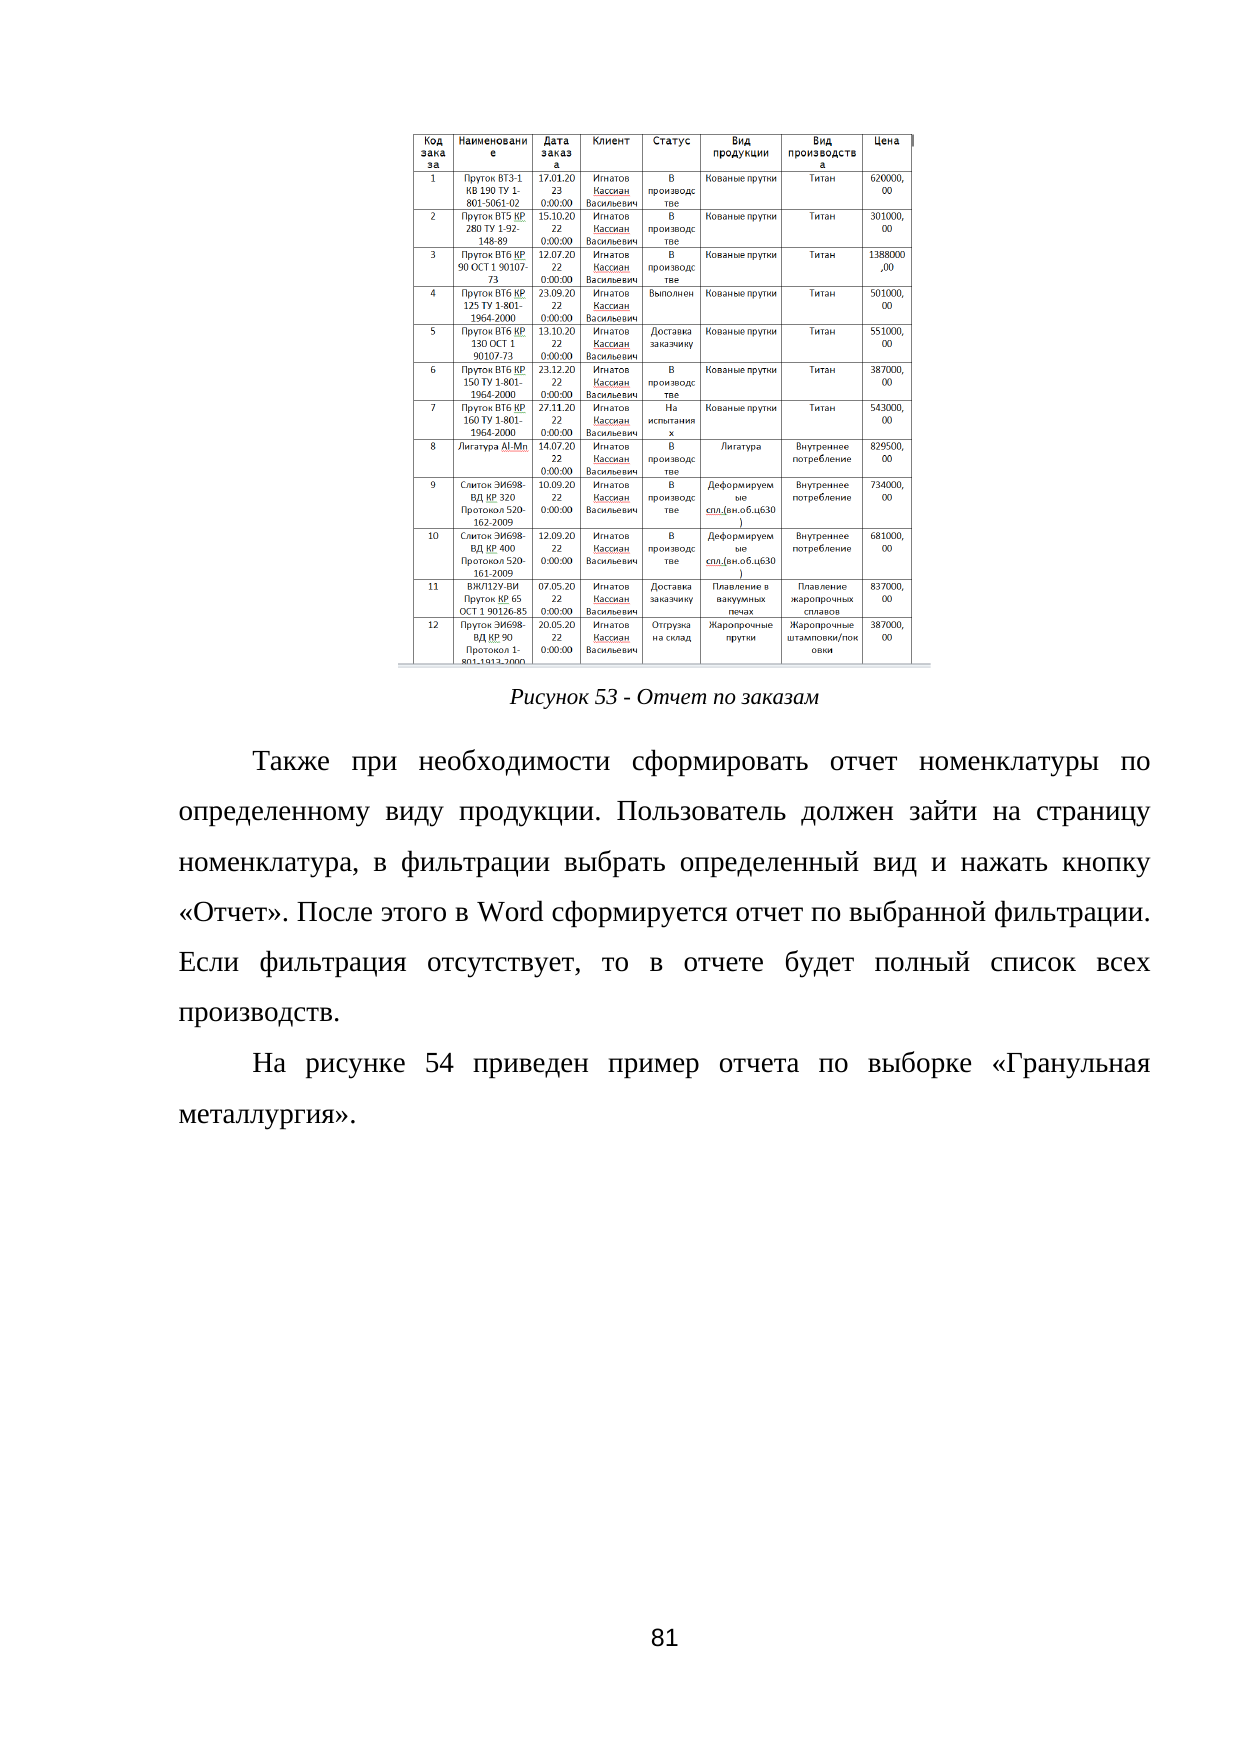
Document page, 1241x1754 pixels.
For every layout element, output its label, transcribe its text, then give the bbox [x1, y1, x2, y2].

text На рисунке 54 приведен пример отчета по выборке «Гранульная металлургия». [178, 1045, 1152, 1129]
text Рисунок 53 - Отчет по заказам [177, 683, 1152, 709]
picture [398, 118, 931, 668]
text Также при необходимости сформировать отчет номенклатуры по определенному виду продукции. Пользователь должен зайти на страницу номенклатура, в фильтрации выбрать определенный вид и нажать кнопку «Отчет». После этого в Word сформируется отчет по выбранной фильтрации. Если фильтрация отсутствует, то в отчете будет полный список всех производств. [178, 743, 1152, 1028]
